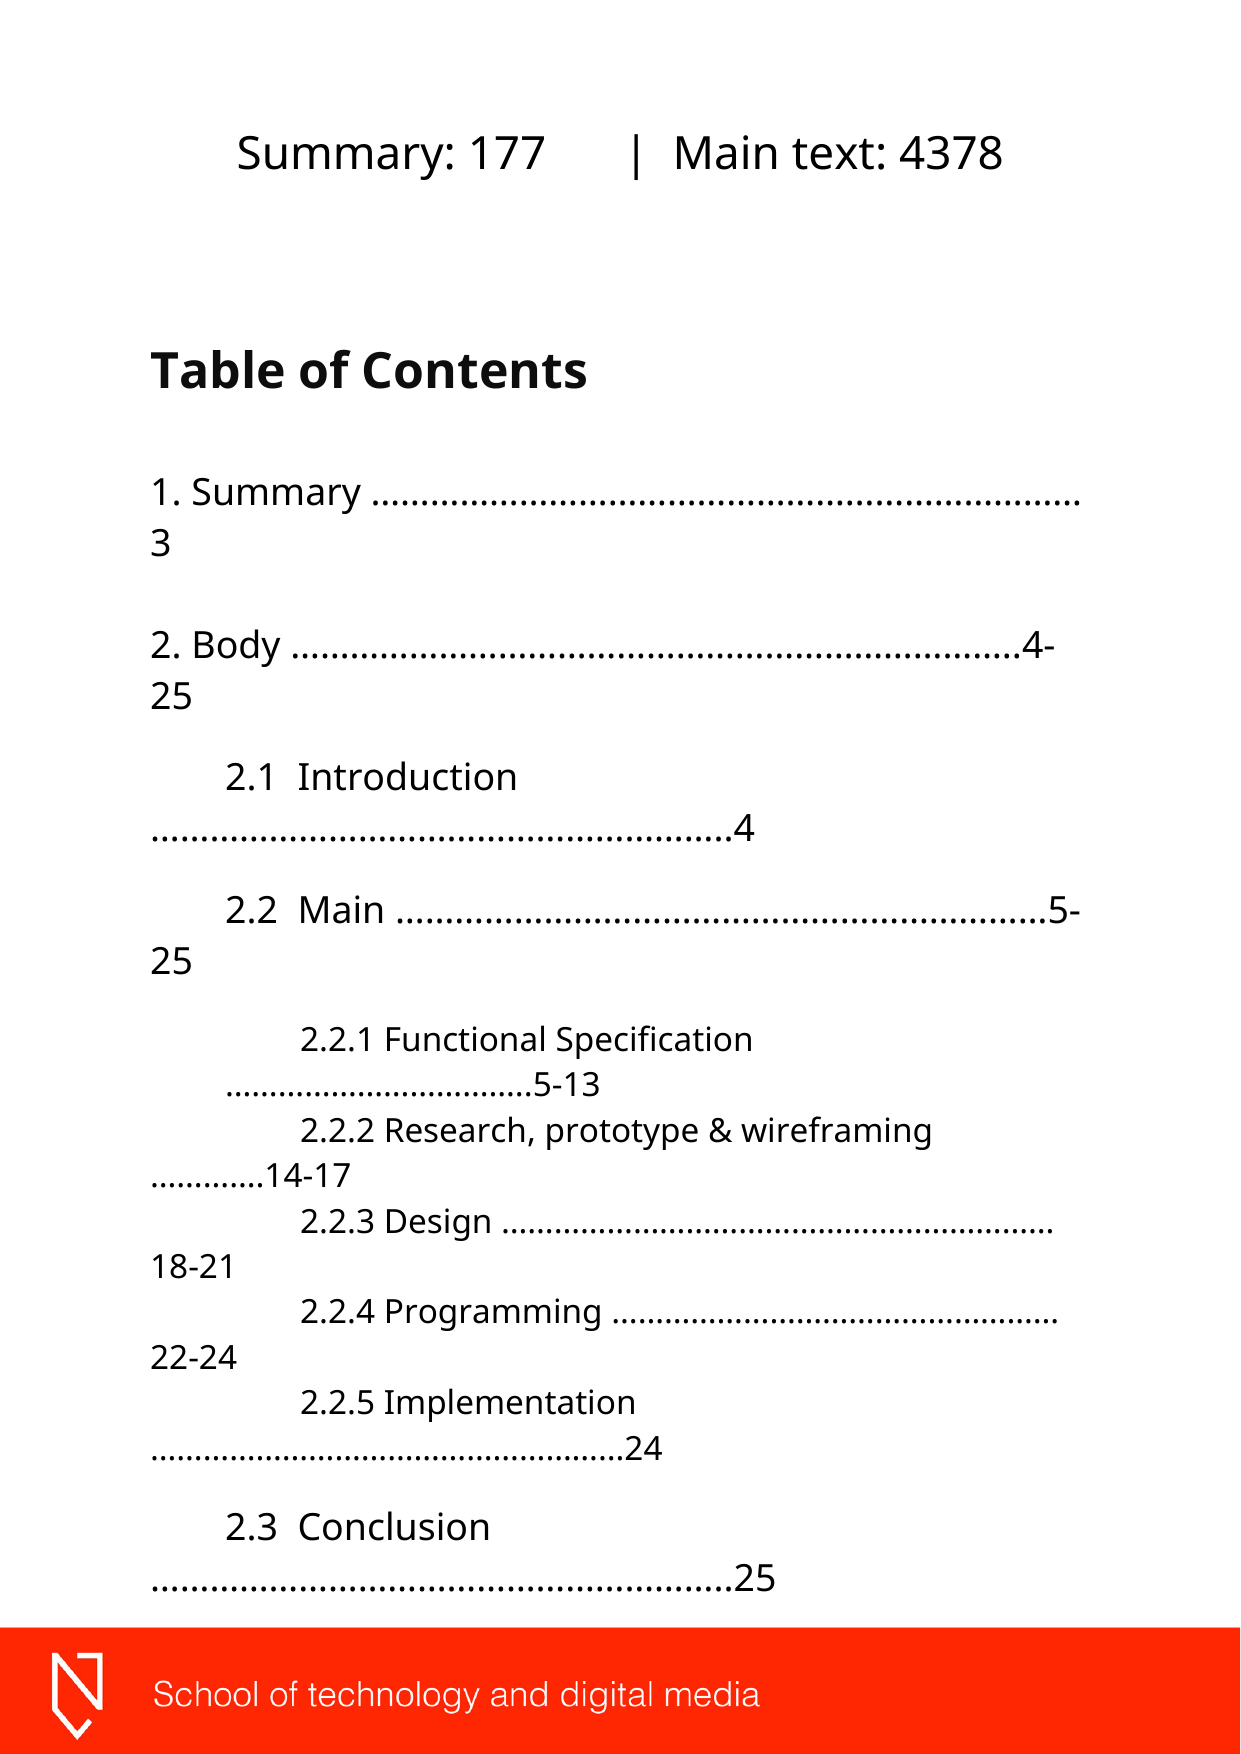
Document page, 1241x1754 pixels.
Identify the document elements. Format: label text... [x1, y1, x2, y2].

text 1. Summary ………………………………………………………………3 [150, 465, 1090, 567]
text 2.2.4 Programming ……………………………………………22-24 [150, 1288, 1090, 1379]
text 2.2.1 Functional Specification ……………………………..5-13 [225, 1016, 1090, 1107]
subtitle Table of Contents [150, 335, 1090, 403]
text 2.2 Main …………………………………………………………5-25 [150, 883, 1090, 985]
text 2.3 Conclusion …………………………………………………..25 [150, 1500, 1090, 1602]
text 2.2.5 Implementation ………………………………………………24 [150, 1379, 1090, 1470]
text 2.1 Introduction …………………………………………………..4 [150, 751, 1090, 853]
text 2.2.3 Design ………………………………………………………18-21 [150, 1197, 1090, 1288]
text 2. Body ………………………………………………………………..4-25 [150, 618, 1090, 720]
text 2.2.2 Research, prototype & wireframing ………….14-17 [150, 1107, 1090, 1197]
text Summary: 177 | Main text: 4378 [150, 121, 1090, 183]
picture [0, 1618, 1241, 1754]
